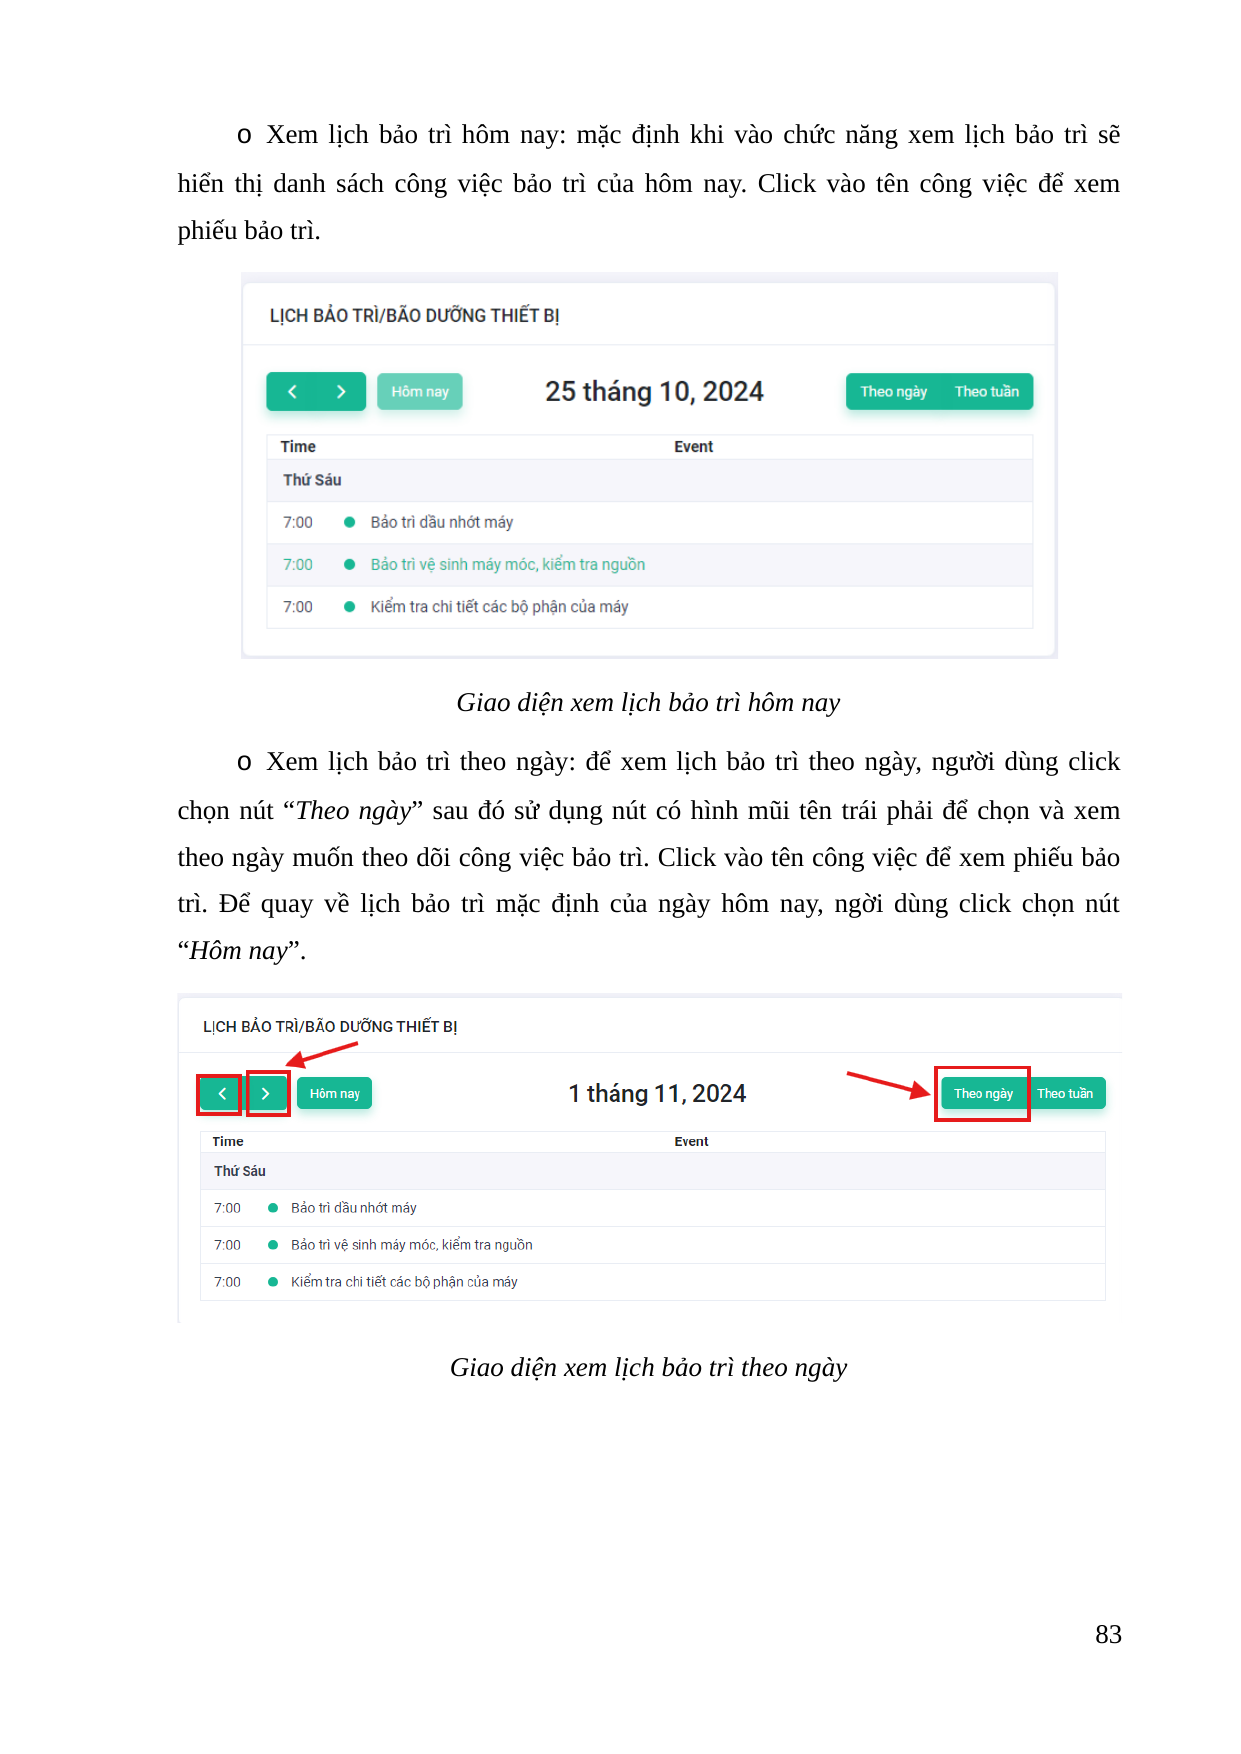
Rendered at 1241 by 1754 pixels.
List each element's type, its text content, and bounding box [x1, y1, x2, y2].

list Xem lịch bảo trì hôm nay: mặc định khi vào chức năng xem lịch bảo trì sẽ hiển thị danh sách công việc bảo trì của hôm nay. Click vào tên công việc để xem phiếu bảo trì. [177, 118, 1122, 245]
picture [241, 272, 1059, 659]
picture [177, 993, 1123, 1323]
list Xem lịch bảo trì theo ngày: để xem lịch bảo trì theo ngày, người dùng click chọn nút “Theo ngày” sau đó sử dụng nút có hình mũi tên trái phải để chọn và xem theo ngày muốn theo dõi công việc bảo trì. Click vào tên công việc để xem phiếu bảo trì. Để quay về lịch bảo trì mặc định của ngày hôm nay, ngời dùng click chọn nút “Hôm nay”. [177, 745, 1122, 965]
text Giao diện xem lịch bảo trì theo ngày [177, 1351, 1122, 1382]
text Giao diện xem lịch bảo trì hôm nay [177, 686, 1122, 717]
